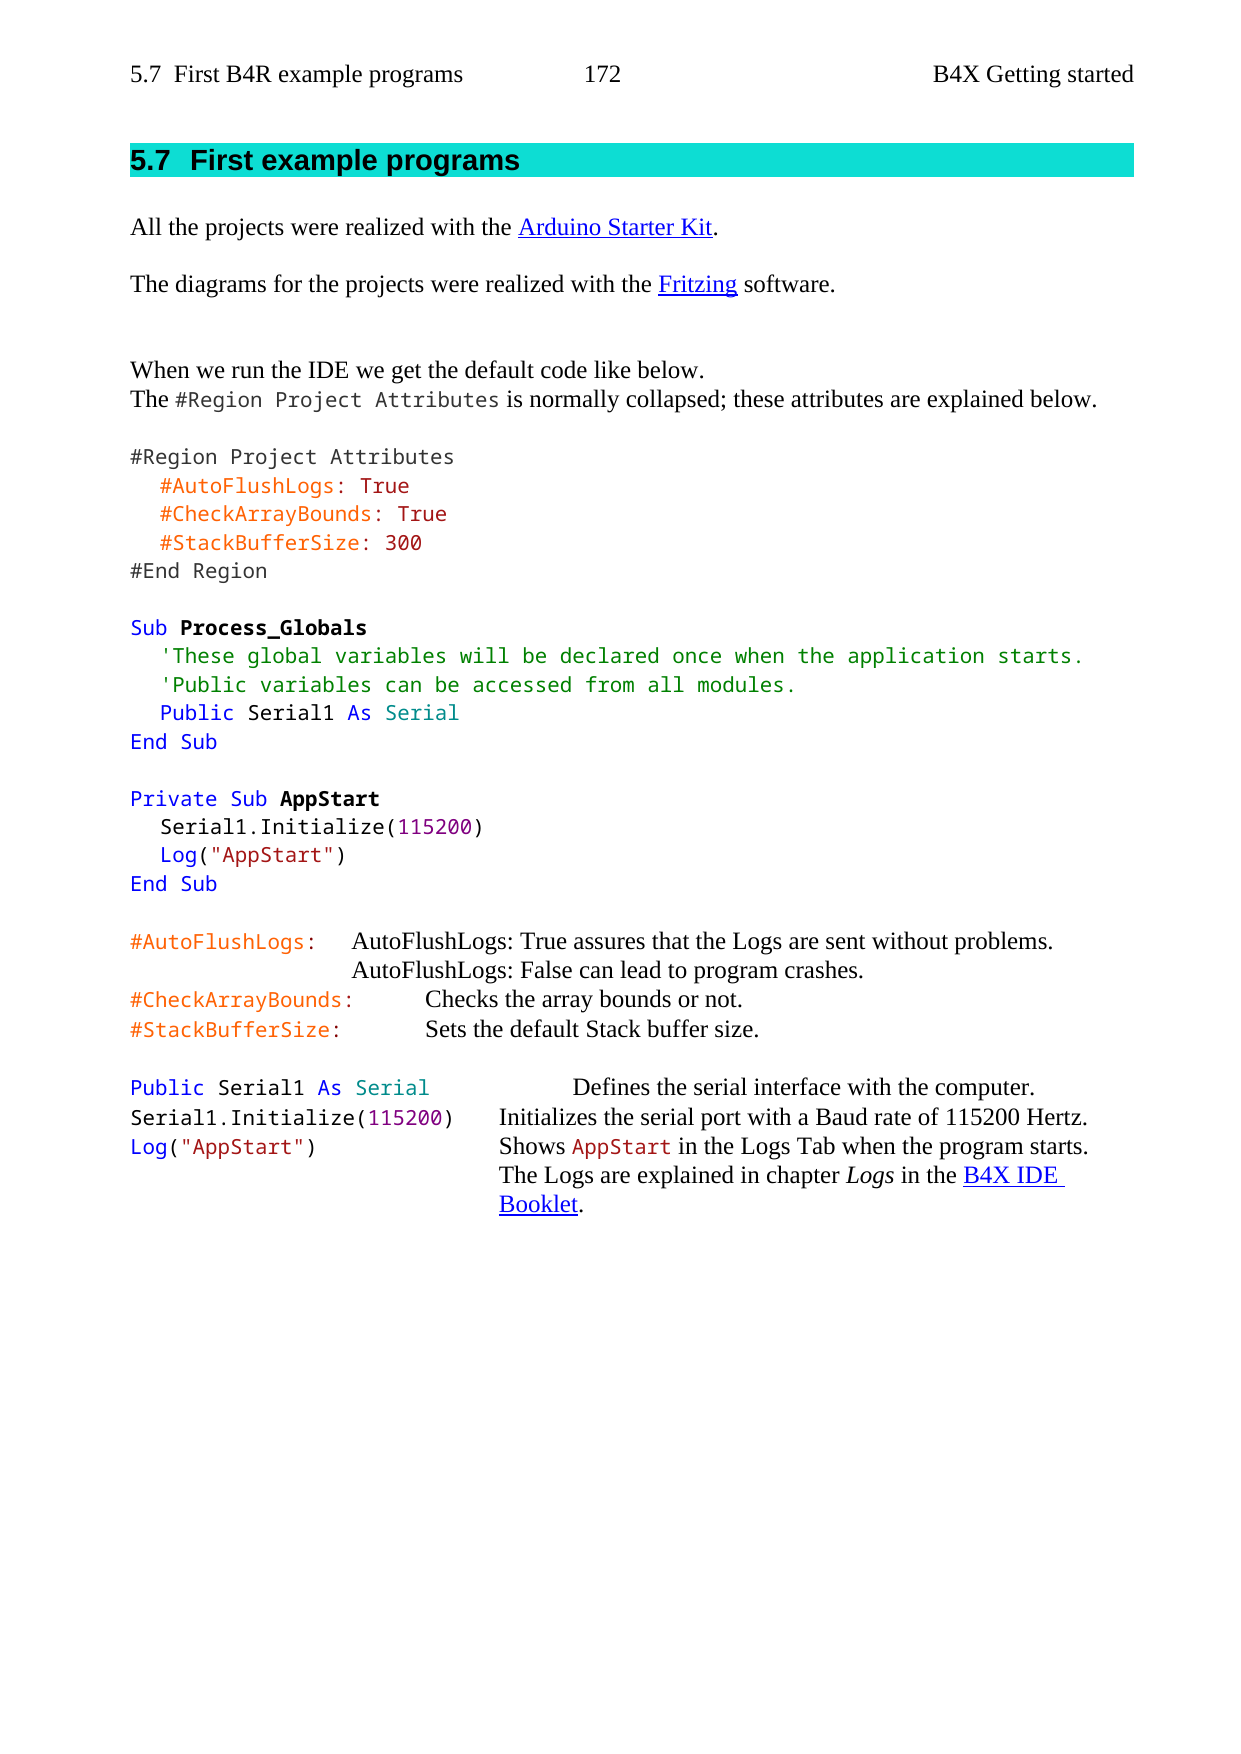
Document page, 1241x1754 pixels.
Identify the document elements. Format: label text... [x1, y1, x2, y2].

text All the projects were realized with the Arduino Starter Kit. [130, 212, 1134, 240]
text Serial1.Initialize(115200) [130, 812, 1134, 841]
text #Region Project Attributes [130, 442, 1134, 471]
text Public Serial1 As Serial [130, 698, 1134, 727]
text Log("AppStart") [130, 841, 1134, 869]
text #AutoFlushLogs: AutoFlushLogs: True assures that the Logs are sent without problems. [130, 926, 1134, 956]
text Sub Process_Globals [130, 613, 1134, 641]
text Private Sub AppStart [130, 784, 1134, 812]
text #StackBufferSize: Sets the default Stack buffer size. [130, 1014, 1134, 1043]
text #CheckArrayBounds: True [130, 499, 1134, 528]
subtitle First example programs [130, 143, 1134, 177]
text #End Region [130, 556, 1134, 584]
text The diagrams for the projects were realized with the Fritzing software. [130, 269, 1134, 298]
text Serial1.Initialize(115200) Initializes the serial port with a Baud rate of 115200 Hertz. [130, 1102, 1134, 1131]
text #AutoFlushLogs: True [130, 471, 1134, 499]
text When we run the IDE we get the default code like below. [130, 355, 1134, 384]
text The Logs are explained in chapter Logs in the B4X IDE Booklet. [499, 1161, 1134, 1218]
text End Sub [130, 727, 1134, 755]
text #StackBufferSize: 300 [130, 528, 1134, 556]
text 'Public variables can be accessed from all modules. [130, 670, 1134, 698]
text The #Region Project Attributes is normally collapsed; these attributes are explained below. [130, 384, 1134, 414]
text #CheckArrayBounds: Checks the array bounds or not. [130, 984, 1134, 1014]
text Log("AppStart") Shows AppStart in the Logs Tab when the program starts. [130, 1131, 1134, 1161]
text 'These global variables will be declared once when the application starts. [130, 641, 1134, 670]
text Public Serial1 As Serial Defines the serial interface with the computer. [130, 1072, 1134, 1102]
text AutoFlushLogs: False can lead to program crashes. [277, 956, 1134, 984]
text End Sub [130, 869, 1134, 897]
